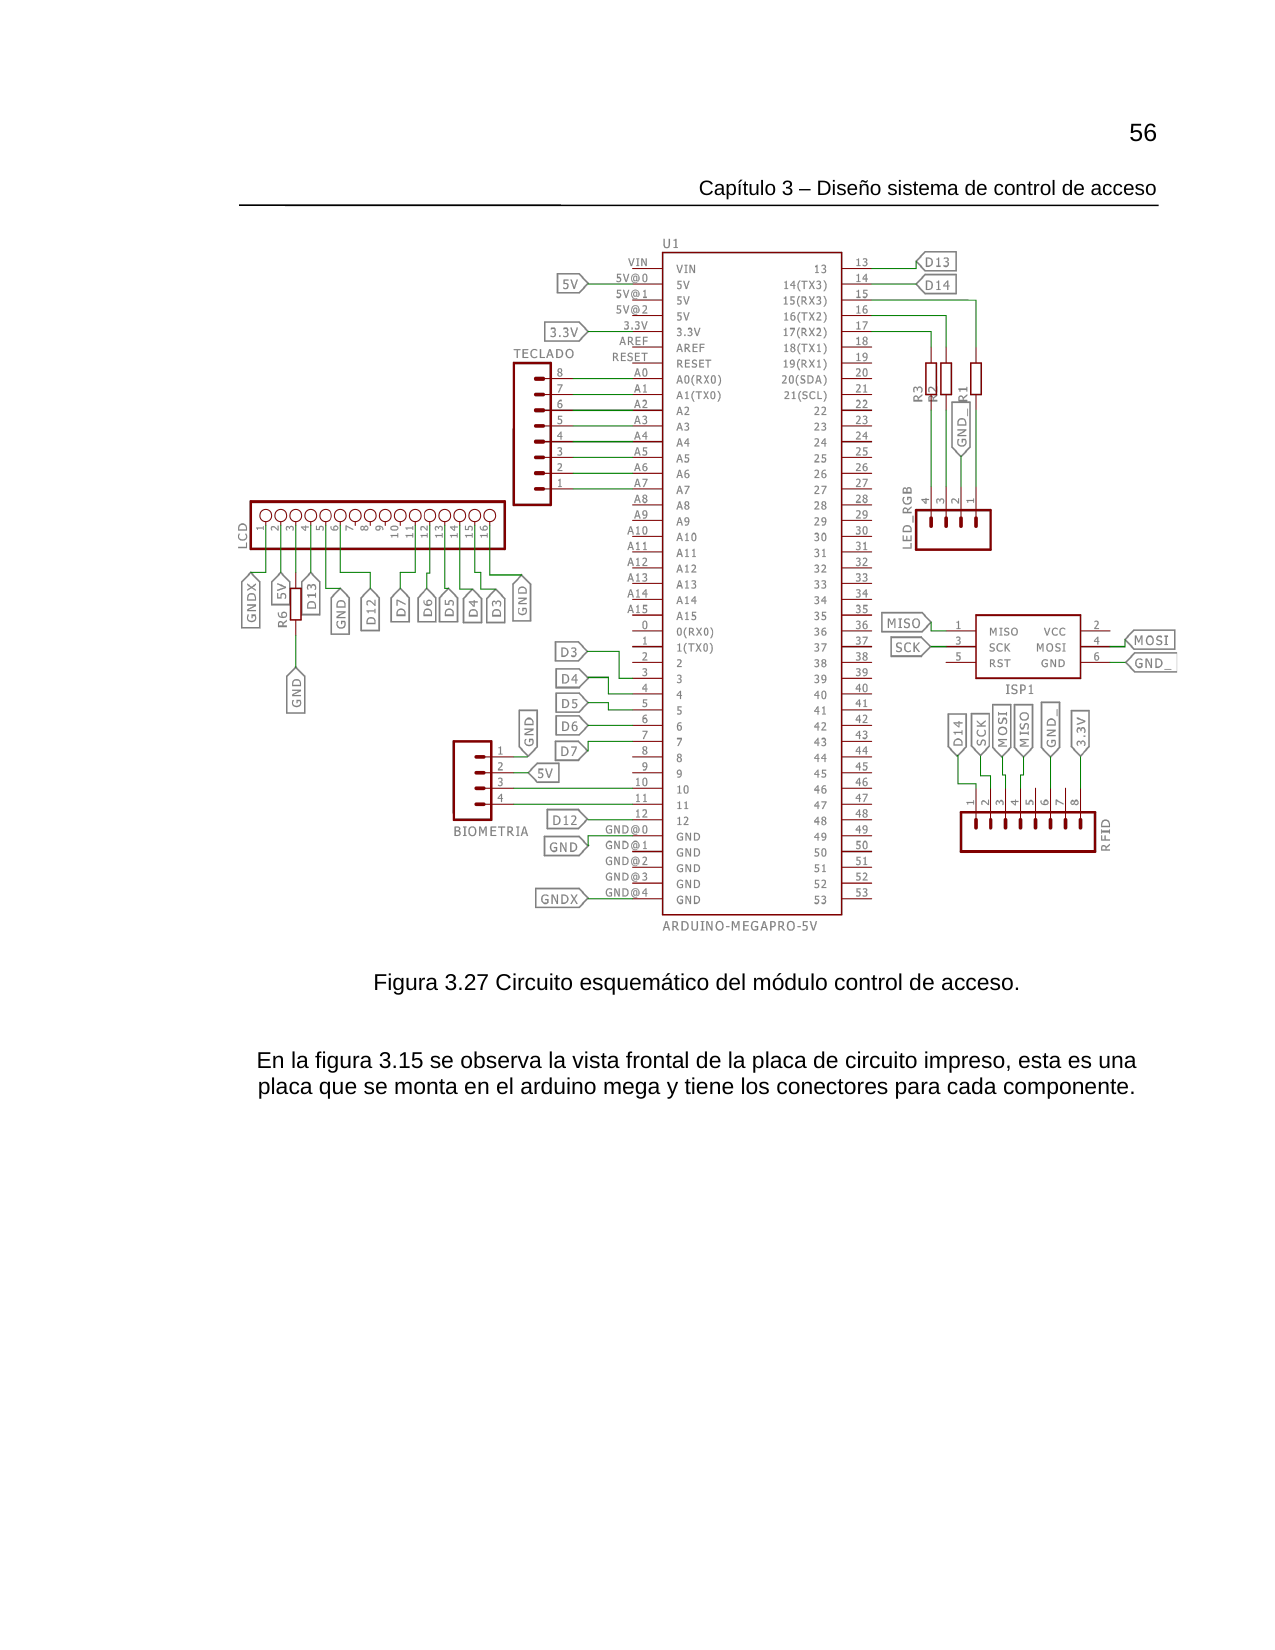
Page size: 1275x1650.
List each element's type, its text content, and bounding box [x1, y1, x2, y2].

text En la figura 3.15 se observa la vista frontal de la placa de circuito impreso, esta es una placa que se monta en el arduino mega y tiene los conectores para cada componente. [236, 1047, 1157, 1099]
picture [236, 236, 1178, 934]
